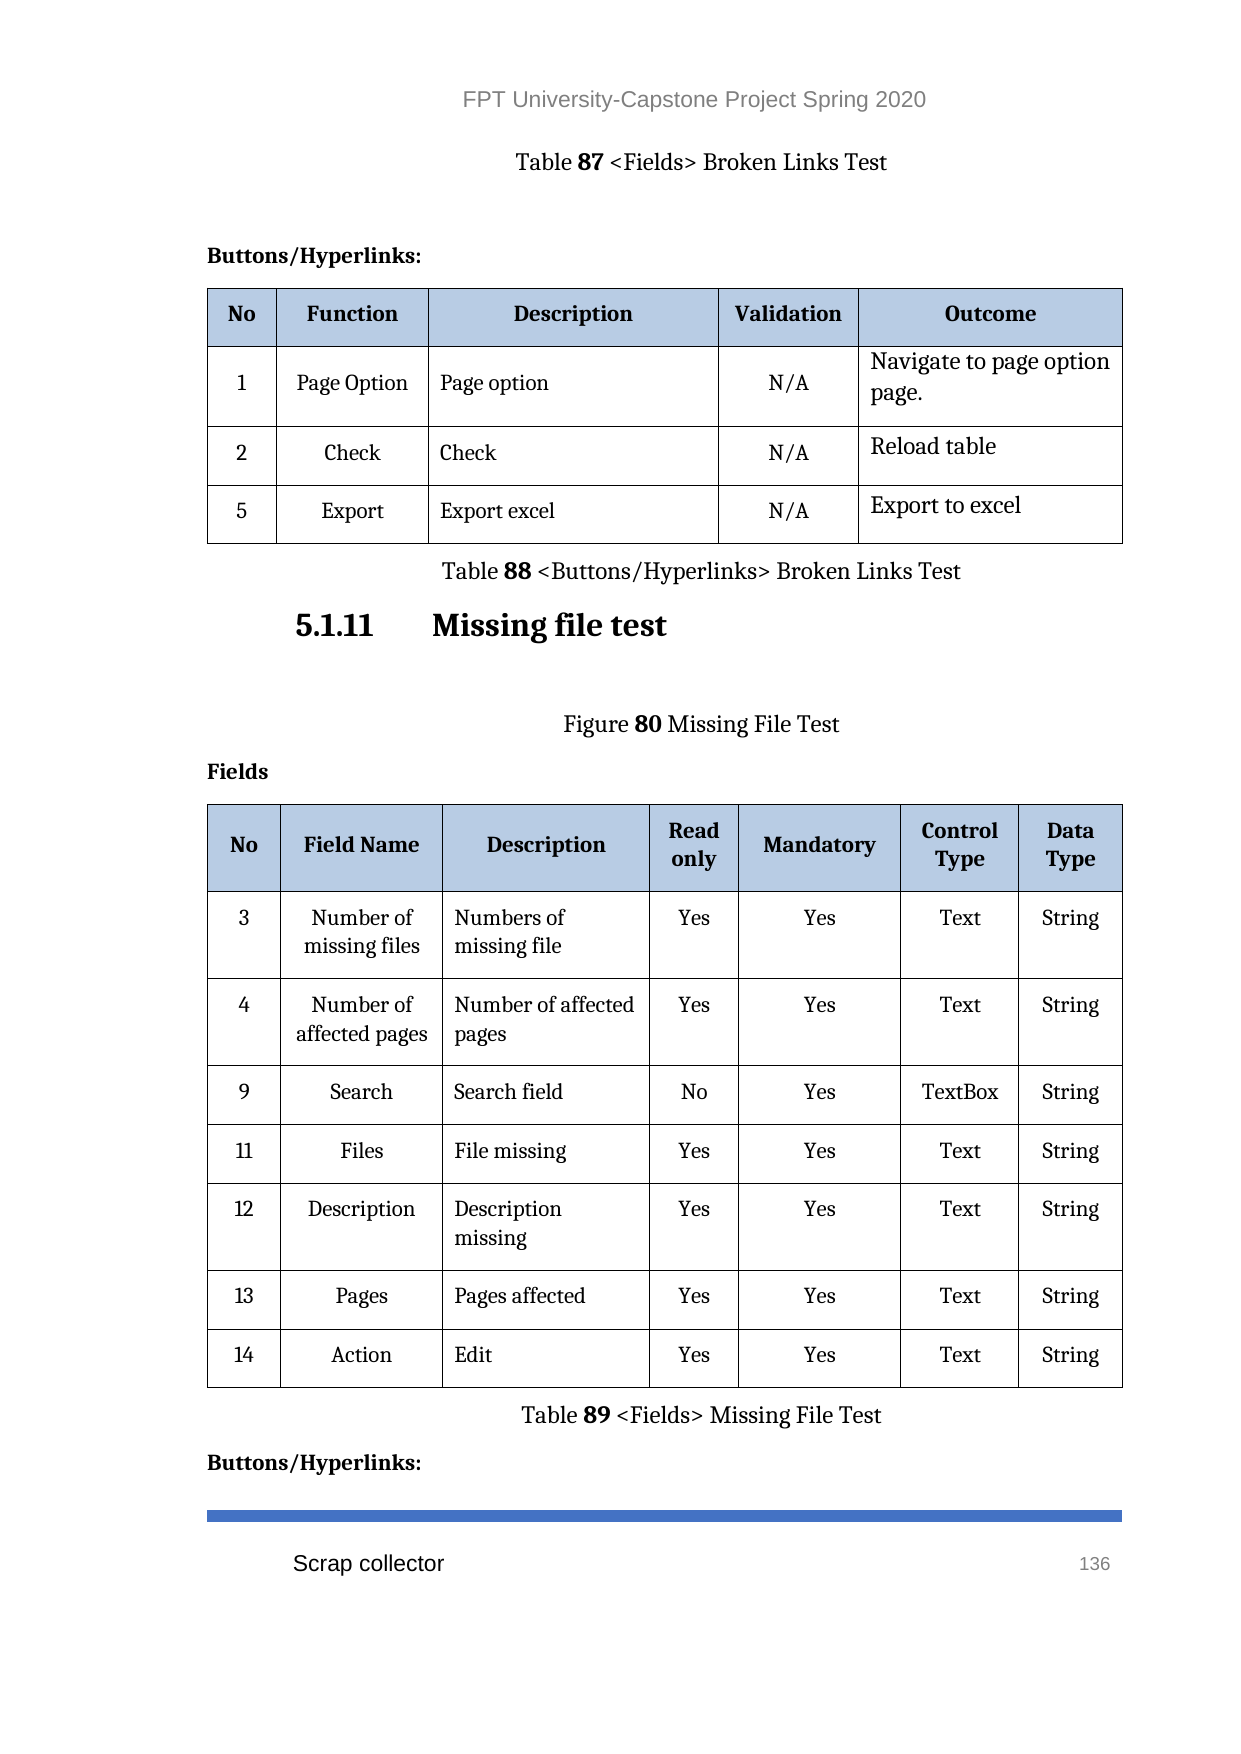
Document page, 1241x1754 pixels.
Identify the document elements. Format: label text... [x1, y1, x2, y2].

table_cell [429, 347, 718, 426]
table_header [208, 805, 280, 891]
text Buttons/Hyperlinks: [207, 242, 1122, 269]
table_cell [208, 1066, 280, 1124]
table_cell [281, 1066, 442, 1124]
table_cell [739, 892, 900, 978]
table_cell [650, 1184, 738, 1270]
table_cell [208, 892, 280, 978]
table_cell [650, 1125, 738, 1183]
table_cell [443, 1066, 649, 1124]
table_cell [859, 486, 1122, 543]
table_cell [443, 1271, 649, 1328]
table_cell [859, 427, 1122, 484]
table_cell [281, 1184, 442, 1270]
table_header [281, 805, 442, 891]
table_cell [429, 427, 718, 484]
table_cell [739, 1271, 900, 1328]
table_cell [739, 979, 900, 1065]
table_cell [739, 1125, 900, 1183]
subtitle Missing file test [295, 606, 1122, 645]
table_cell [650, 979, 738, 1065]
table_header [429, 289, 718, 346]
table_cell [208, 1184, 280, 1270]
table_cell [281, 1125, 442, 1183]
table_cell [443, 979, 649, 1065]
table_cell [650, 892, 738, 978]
text Fields [207, 759, 1122, 785]
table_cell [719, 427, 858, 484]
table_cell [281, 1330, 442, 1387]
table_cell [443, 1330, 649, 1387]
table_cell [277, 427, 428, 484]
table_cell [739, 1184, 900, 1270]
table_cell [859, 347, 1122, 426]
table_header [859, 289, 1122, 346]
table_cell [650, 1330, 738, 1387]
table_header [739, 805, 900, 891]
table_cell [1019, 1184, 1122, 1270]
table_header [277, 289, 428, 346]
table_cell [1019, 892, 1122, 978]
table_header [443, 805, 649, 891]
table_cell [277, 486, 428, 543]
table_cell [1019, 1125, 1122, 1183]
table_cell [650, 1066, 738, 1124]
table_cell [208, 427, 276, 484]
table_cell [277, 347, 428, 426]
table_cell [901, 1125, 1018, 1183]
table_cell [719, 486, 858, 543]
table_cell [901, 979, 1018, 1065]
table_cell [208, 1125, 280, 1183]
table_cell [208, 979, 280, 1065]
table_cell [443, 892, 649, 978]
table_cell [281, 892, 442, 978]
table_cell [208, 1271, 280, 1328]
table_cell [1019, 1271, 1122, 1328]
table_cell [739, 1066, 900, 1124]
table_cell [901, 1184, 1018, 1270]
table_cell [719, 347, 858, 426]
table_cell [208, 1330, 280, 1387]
text Buttons/Hyperlinks: [207, 1450, 1122, 1477]
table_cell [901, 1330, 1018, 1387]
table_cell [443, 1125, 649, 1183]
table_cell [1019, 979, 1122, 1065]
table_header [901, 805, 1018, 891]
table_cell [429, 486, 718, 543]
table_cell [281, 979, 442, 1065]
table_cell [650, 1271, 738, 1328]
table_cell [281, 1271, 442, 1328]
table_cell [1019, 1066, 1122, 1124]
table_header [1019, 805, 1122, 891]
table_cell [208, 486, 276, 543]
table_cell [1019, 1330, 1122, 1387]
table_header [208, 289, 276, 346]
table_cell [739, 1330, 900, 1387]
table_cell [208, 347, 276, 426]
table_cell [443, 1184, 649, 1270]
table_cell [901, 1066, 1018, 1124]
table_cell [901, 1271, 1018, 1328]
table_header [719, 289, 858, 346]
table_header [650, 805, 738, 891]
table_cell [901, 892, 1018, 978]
